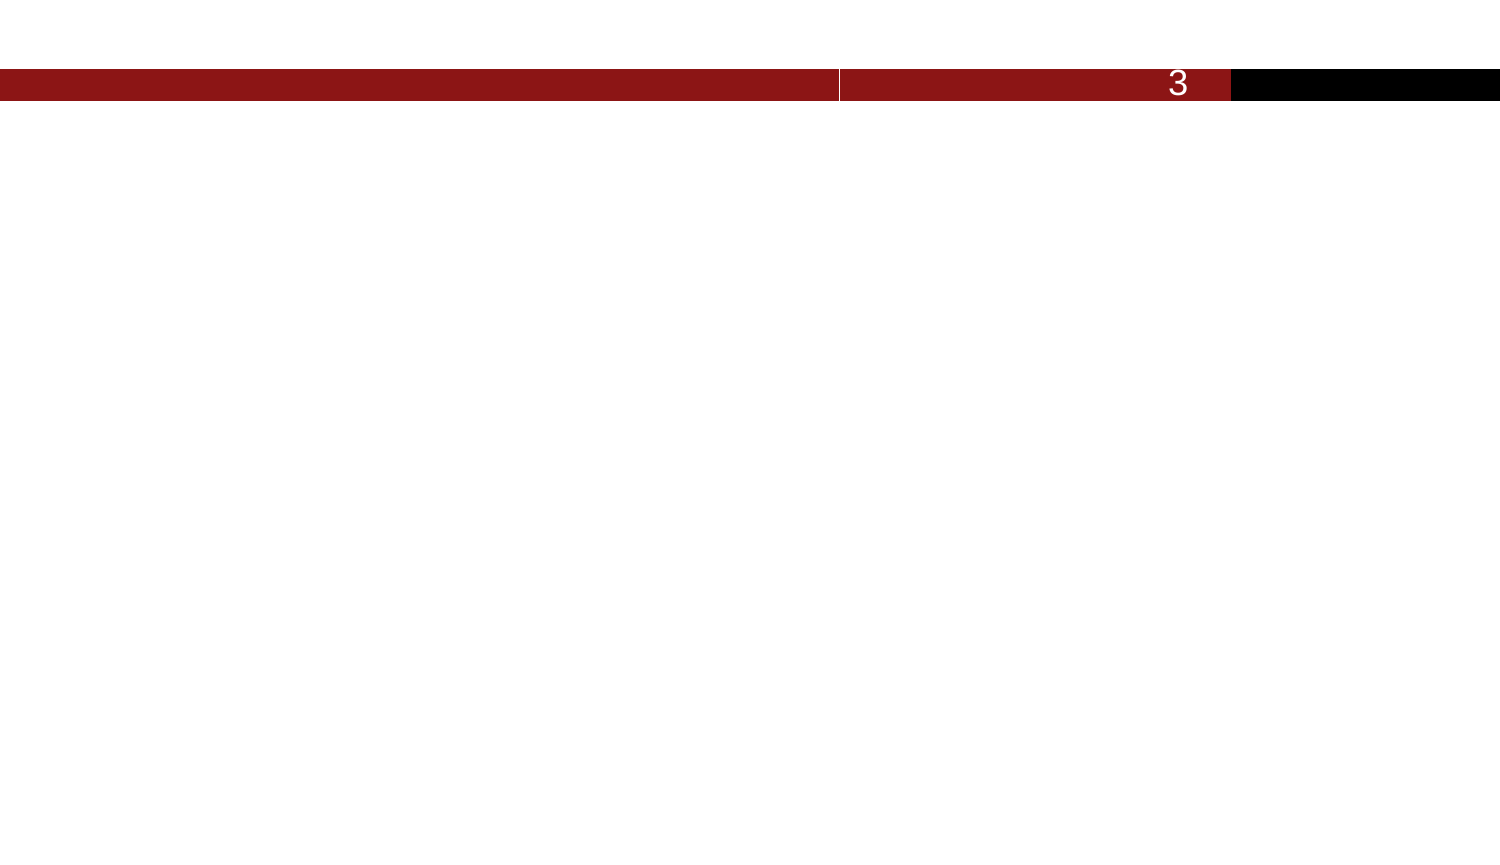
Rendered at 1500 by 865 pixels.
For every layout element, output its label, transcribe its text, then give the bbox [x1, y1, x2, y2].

table_cell 3 [1104, 69, 1231, 101]
table_cell [840, 69, 1104, 101]
table_cell [1231, 69, 1500, 101]
table_cell [0, 69, 839, 101]
